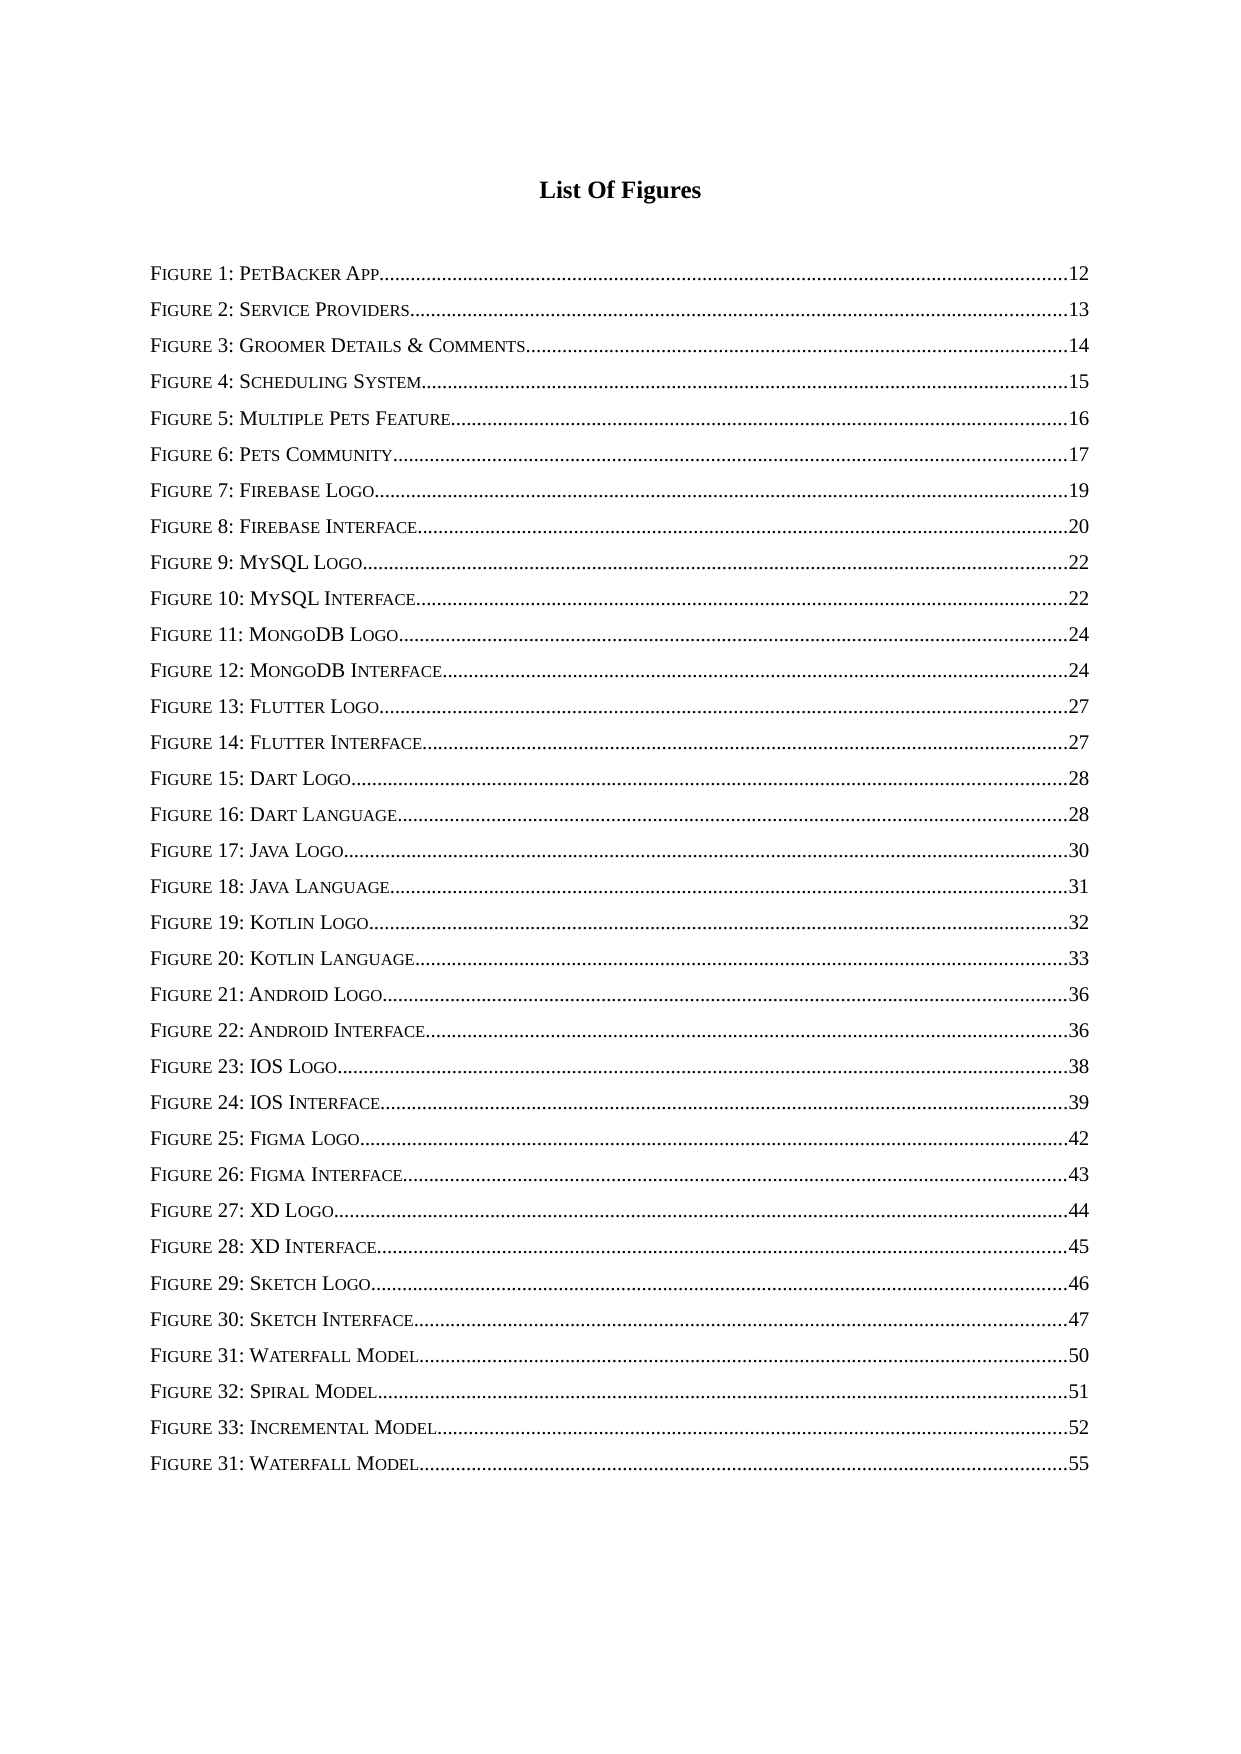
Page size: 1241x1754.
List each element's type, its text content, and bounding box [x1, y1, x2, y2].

text Figure 30: Sketch Interface 47 [150, 1306, 1090, 1331]
text Figure 19: Kotlin Logo 32 [150, 910, 1090, 934]
text Figure 5: Multiple Pets Feature 16 [150, 405, 1090, 429]
text Figure 33: Incremental Model 52 [150, 1414, 1090, 1439]
text Figure 13: Flutter Logo 27 [150, 694, 1090, 718]
text Figure 3: Groomer Details & Comments 14 [150, 333, 1090, 357]
text Figure 32: Spiral Model 51 [150, 1378, 1090, 1403]
text Figure 12: MongoDB Interface 24 [150, 658, 1090, 682]
text Figure 31: Waterfall Model 55 [150, 1451, 1090, 1475]
text Figure 4: Scheduling System 15 [150, 369, 1090, 393]
text Figure 31: Waterfall Model 50 [150, 1342, 1090, 1367]
text Figure 16: Dart Language 28 [150, 802, 1090, 826]
text Figure 7: Firebase Logo 19 [150, 477, 1090, 502]
text Figure 27: XD Logo 44 [150, 1198, 1090, 1222]
text Figure 1: PetBacker App 12 [150, 261, 1090, 285]
text Figure 9: MySQL Logo 22 [150, 549, 1090, 574]
text Figure 14: Flutter Interface 27 [150, 730, 1090, 754]
text Figure 20: Kotlin Language 33 [150, 946, 1090, 970]
text Figure 25: Figma Logo 42 [150, 1126, 1090, 1150]
text Figure 8: Firebase Interface 20 [150, 513, 1090, 538]
text Figure 29: Sketch Logo 46 [150, 1270, 1090, 1294]
text Figure 23: IOS Logo 38 [150, 1054, 1090, 1078]
text Figure 11: MongoDB Logo 24 [150, 622, 1090, 646]
subtitle List Of Figures [150, 175, 1090, 204]
text Figure 17: Java Logo 30 [150, 838, 1090, 862]
text Figure 21: Android Logo 36 [150, 982, 1090, 1006]
text Figure 15: Dart Logo 28 [150, 766, 1090, 790]
text Figure 22: Android Interface 36 [150, 1018, 1090, 1042]
text Figure 2: Service Providers 13 [150, 297, 1090, 321]
text Figure 6: Pets Community 17 [150, 441, 1090, 466]
text Figure 10: MySQL Interface 22 [150, 586, 1090, 610]
text Figure 26: Figma Interface 43 [150, 1162, 1090, 1186]
text Figure 18: Java Language 31 [150, 874, 1090, 898]
text Figure 28: XD Interface 45 [150, 1234, 1090, 1258]
text Figure 24: IOS Interface 39 [150, 1090, 1090, 1114]
